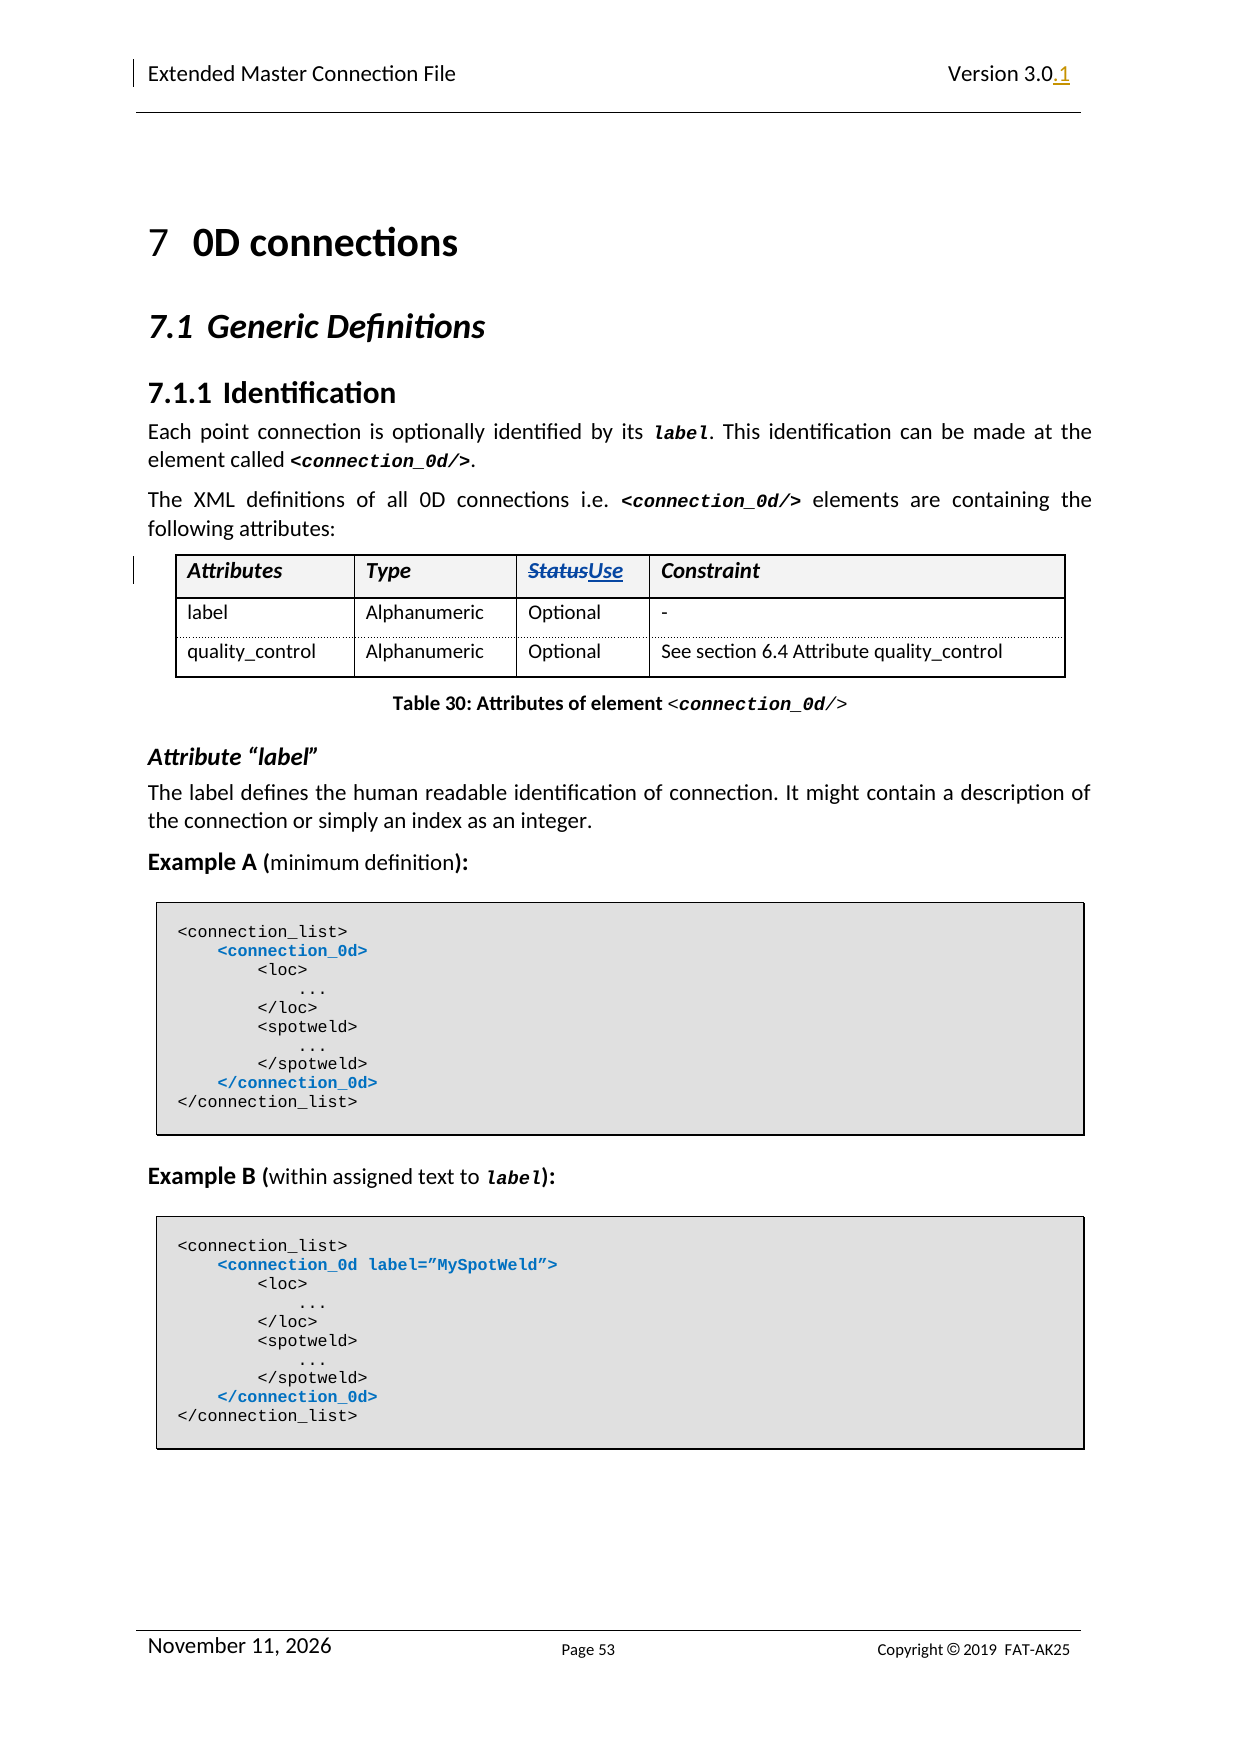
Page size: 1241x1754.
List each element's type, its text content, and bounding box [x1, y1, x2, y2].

text Example A (minimum definition): [148, 846, 1092, 877]
text ... [157, 1034, 1083, 1053]
text </connection_list> [157, 1404, 1083, 1423]
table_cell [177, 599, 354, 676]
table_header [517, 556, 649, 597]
text </spotweld> [157, 1053, 1083, 1072]
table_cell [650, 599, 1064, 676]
subtitle 0D connections [148, 216, 1092, 267]
text Table 30: Attributes of element <connection_0d/> [148, 690, 1092, 716]
text <spotweld> [157, 1329, 1083, 1348]
text <connection_list> [157, 921, 1083, 940]
subtitle Attribute “label” [148, 741, 1092, 772]
text </connection_0d> [157, 1386, 1083, 1404]
text <spotweld> [157, 1015, 1083, 1034]
text <loc> [157, 1273, 1083, 1291]
text ... [157, 1348, 1083, 1367]
text The XML definitions of all 0D connections i.e. <connection_0d/> elements are containing the following attributes: [148, 486, 1092, 542]
text Example B (within assigned text to label): [148, 1161, 1092, 1191]
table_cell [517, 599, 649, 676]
text ... [157, 1291, 1083, 1310]
text ... [157, 977, 1083, 996]
subtitle Generic Definitions [148, 304, 1092, 348]
text <loc> [157, 958, 1083, 977]
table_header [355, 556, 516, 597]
text <connection_list> [157, 1235, 1083, 1254]
text </loc> [157, 996, 1083, 1015]
text </loc> [157, 1310, 1083, 1329]
subtitle Identification [148, 373, 1092, 411]
text </connection_list> [157, 1091, 1083, 1109]
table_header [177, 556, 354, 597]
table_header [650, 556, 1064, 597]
text <connection_0d> [157, 940, 1083, 958]
text </connection_0d> [157, 1072, 1083, 1091]
text </spotweld> [157, 1367, 1083, 1386]
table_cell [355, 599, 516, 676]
text <connection_0d label=”MySpotWeld”> [157, 1254, 1083, 1273]
text The label defines the human readable identification of connection. It might contain a description of the connection or simply an index as an integer. [148, 778, 1092, 834]
text Each point connection is optionally identified by its label. This identification can be made at the element called <connection_0d/>. [148, 417, 1092, 473]
